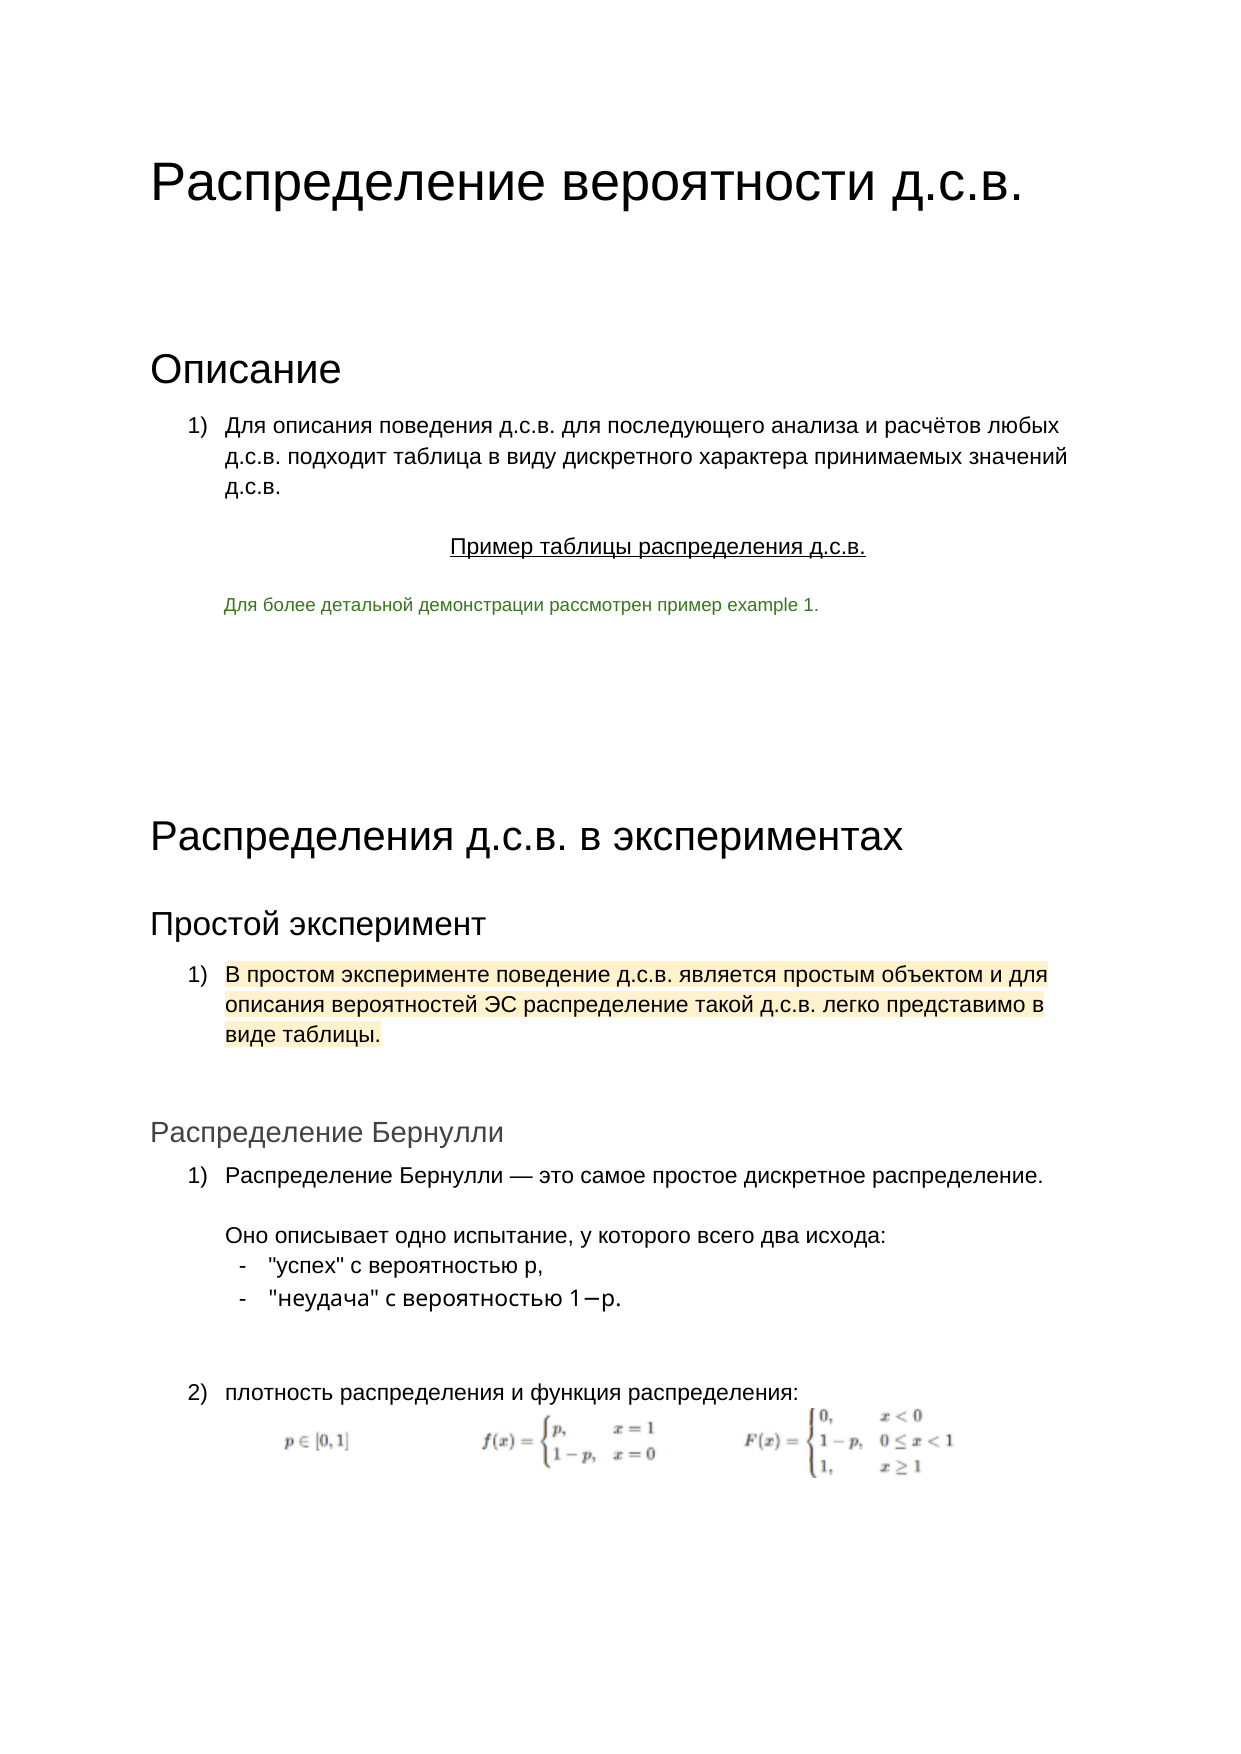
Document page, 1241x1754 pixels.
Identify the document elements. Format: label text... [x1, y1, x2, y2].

title Распределение вероятности д.с.в. [150, 150, 1090, 212]
subtitle Описание [150, 345, 1090, 393]
list "успех" с вероятностью p, [238, 1252, 1090, 1278]
list Для описания поведения д.с.в. для последующего анализа и расчётов любых д.с.в. подходит таблица в виду дискретного характера принимаемых значений д.с.в. [187, 412, 1090, 499]
text Оно описывает одно испытание, у которого всего два исхода: [225, 1222, 1090, 1248]
picture [270, 1408, 970, 1478]
subtitle Простой эксперимент [150, 904, 1090, 942]
text Для более детальной демонстрации рассмотрен пример example 1. [224, 594, 1090, 615]
list "неудача" с вероятностью 1−p. [238, 1282, 1090, 1314]
subtitle Распределения д.с.в. в экспериментах [150, 811, 1090, 859]
subtitle Распределение Бернулли [150, 1115, 1090, 1148]
list Распределение Бернулли — это самое простое дискретное распределение. [187, 1162, 1090, 1188]
list плотность распределения и функция распределения: [187, 1379, 1090, 1405]
text Пример таблицы распределения д.с.в. [225, 533, 1090, 560]
list В простом эксперименте поведение д.с.в. является простым объектом и для описания вероятностей ЭС распределение такой д.с.в. легко представимо в виде таблицы. [187, 961, 1090, 1047]
